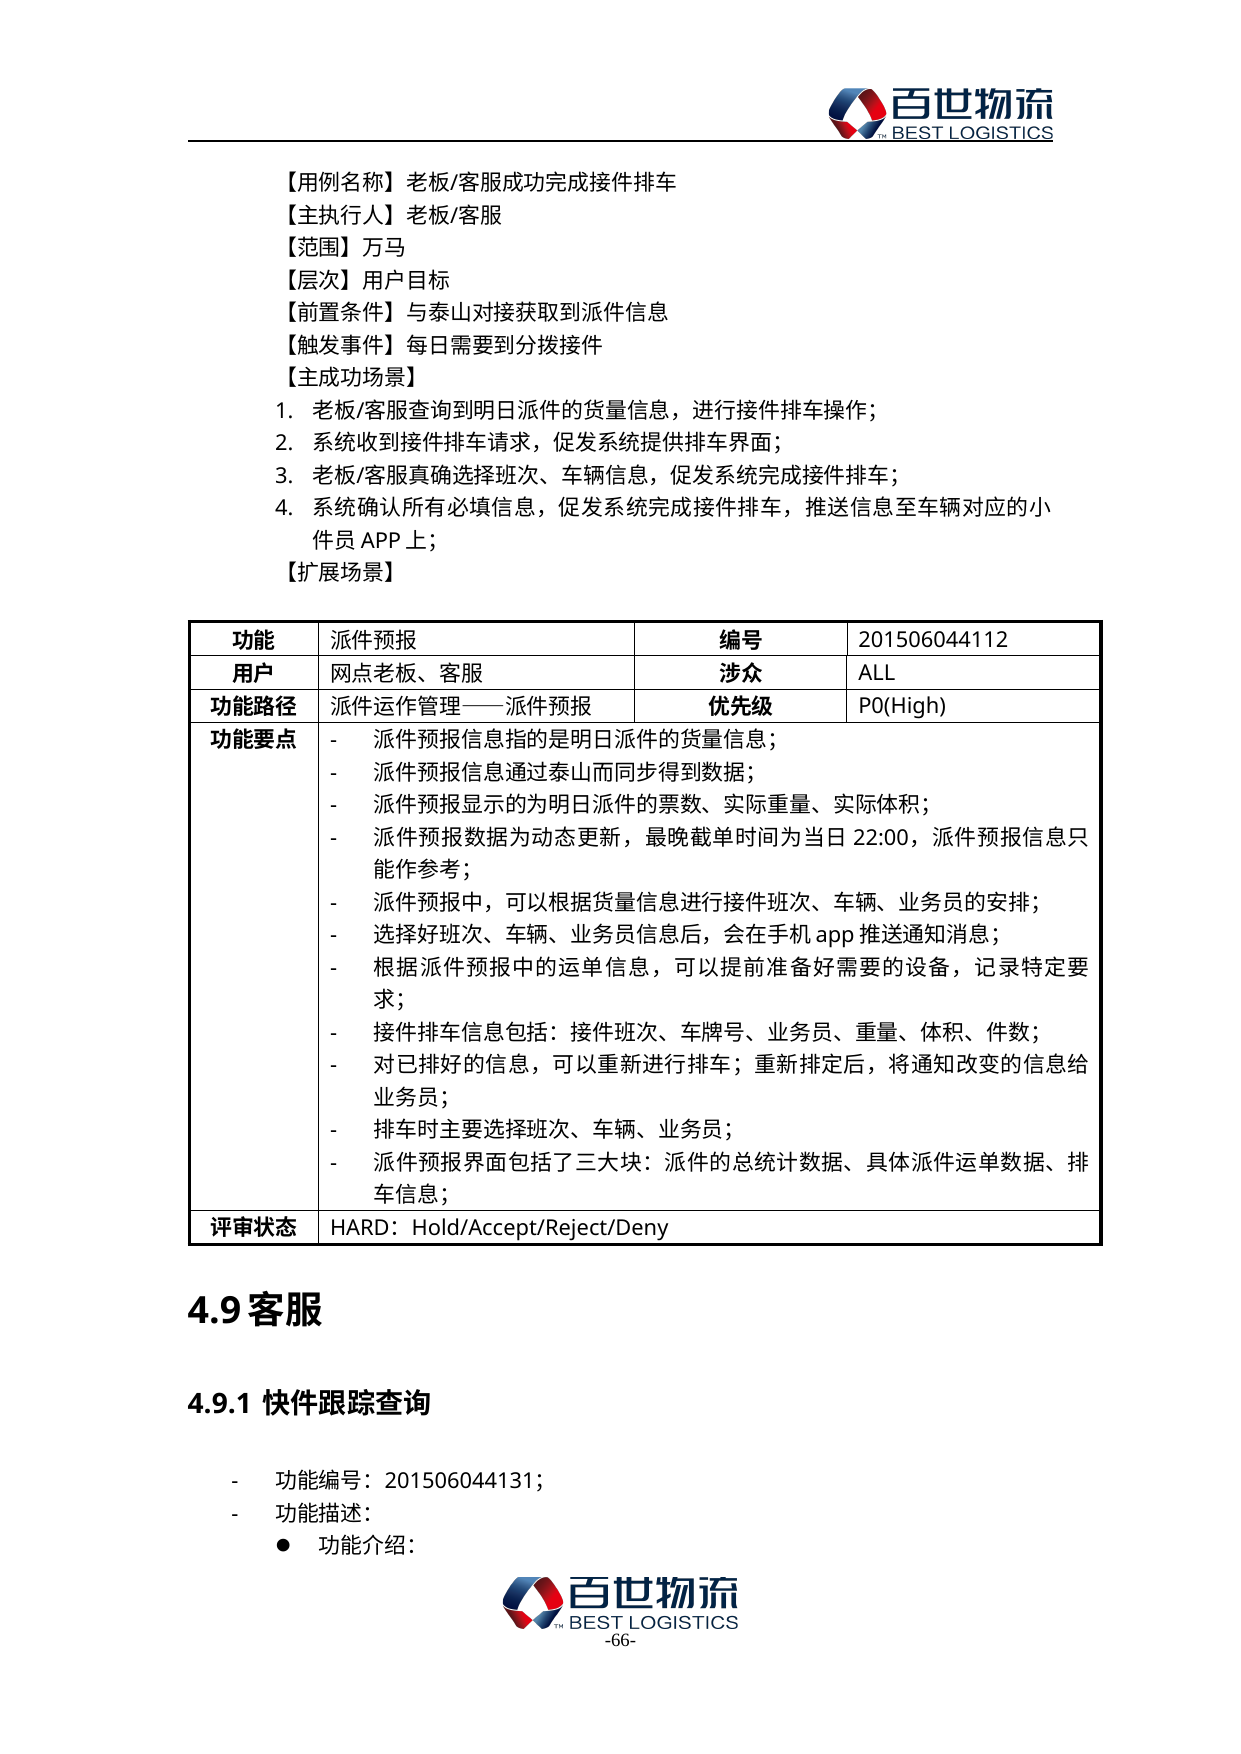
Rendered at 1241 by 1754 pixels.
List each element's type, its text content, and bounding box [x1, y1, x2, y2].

list 老板/客服查询到明日派件的货量信息，进行接件排车操作； [275, 392, 1053, 425]
list 功能编号：201506044131； [231, 1463, 1053, 1496]
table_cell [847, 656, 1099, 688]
list 【触发事件】每日需要到分拨接件 [275, 327, 1053, 360]
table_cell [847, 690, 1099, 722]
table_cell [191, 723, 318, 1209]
list 【用例名称】老板/客服成功完成接件排车 [275, 165, 1053, 197]
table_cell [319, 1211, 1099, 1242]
list 【扩展场景】 [275, 555, 1053, 587]
list 【范围】万马 [275, 230, 1053, 262]
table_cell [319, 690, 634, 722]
list 【主执行人】老板/客服 [275, 197, 1053, 230]
list 系统收到接件排车请求，促发系统提供排车界面； [275, 425, 1053, 457]
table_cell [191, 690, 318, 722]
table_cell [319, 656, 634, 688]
subtitle 客服 [187, 1275, 1053, 1340]
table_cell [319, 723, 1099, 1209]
picture [828, 88, 1053, 139]
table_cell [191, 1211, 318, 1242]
picture [502, 1577, 738, 1629]
list 【前置条件】与泰山对接获取到派件信息 [275, 295, 1053, 327]
list 系统确认所有必填信息，促发系统完成接件排车，推送信息至车辆对应的小件员APP上； [275, 490, 1053, 555]
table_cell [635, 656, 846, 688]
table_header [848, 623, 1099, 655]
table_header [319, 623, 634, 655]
list 功能描述： [231, 1496, 1053, 1528]
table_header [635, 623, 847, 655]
list 【主成功场景】 [275, 360, 1053, 392]
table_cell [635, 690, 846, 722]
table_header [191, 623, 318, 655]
list 老板/客服真确选择班次、车辆信息，促发系统完成接件排车； [275, 457, 1053, 490]
subtitle 快件跟踪查询 [187, 1369, 1053, 1434]
list 功能介绍： [275, 1528, 1053, 1561]
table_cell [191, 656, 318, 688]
list 【层次】用户目标 [275, 262, 1053, 295]
